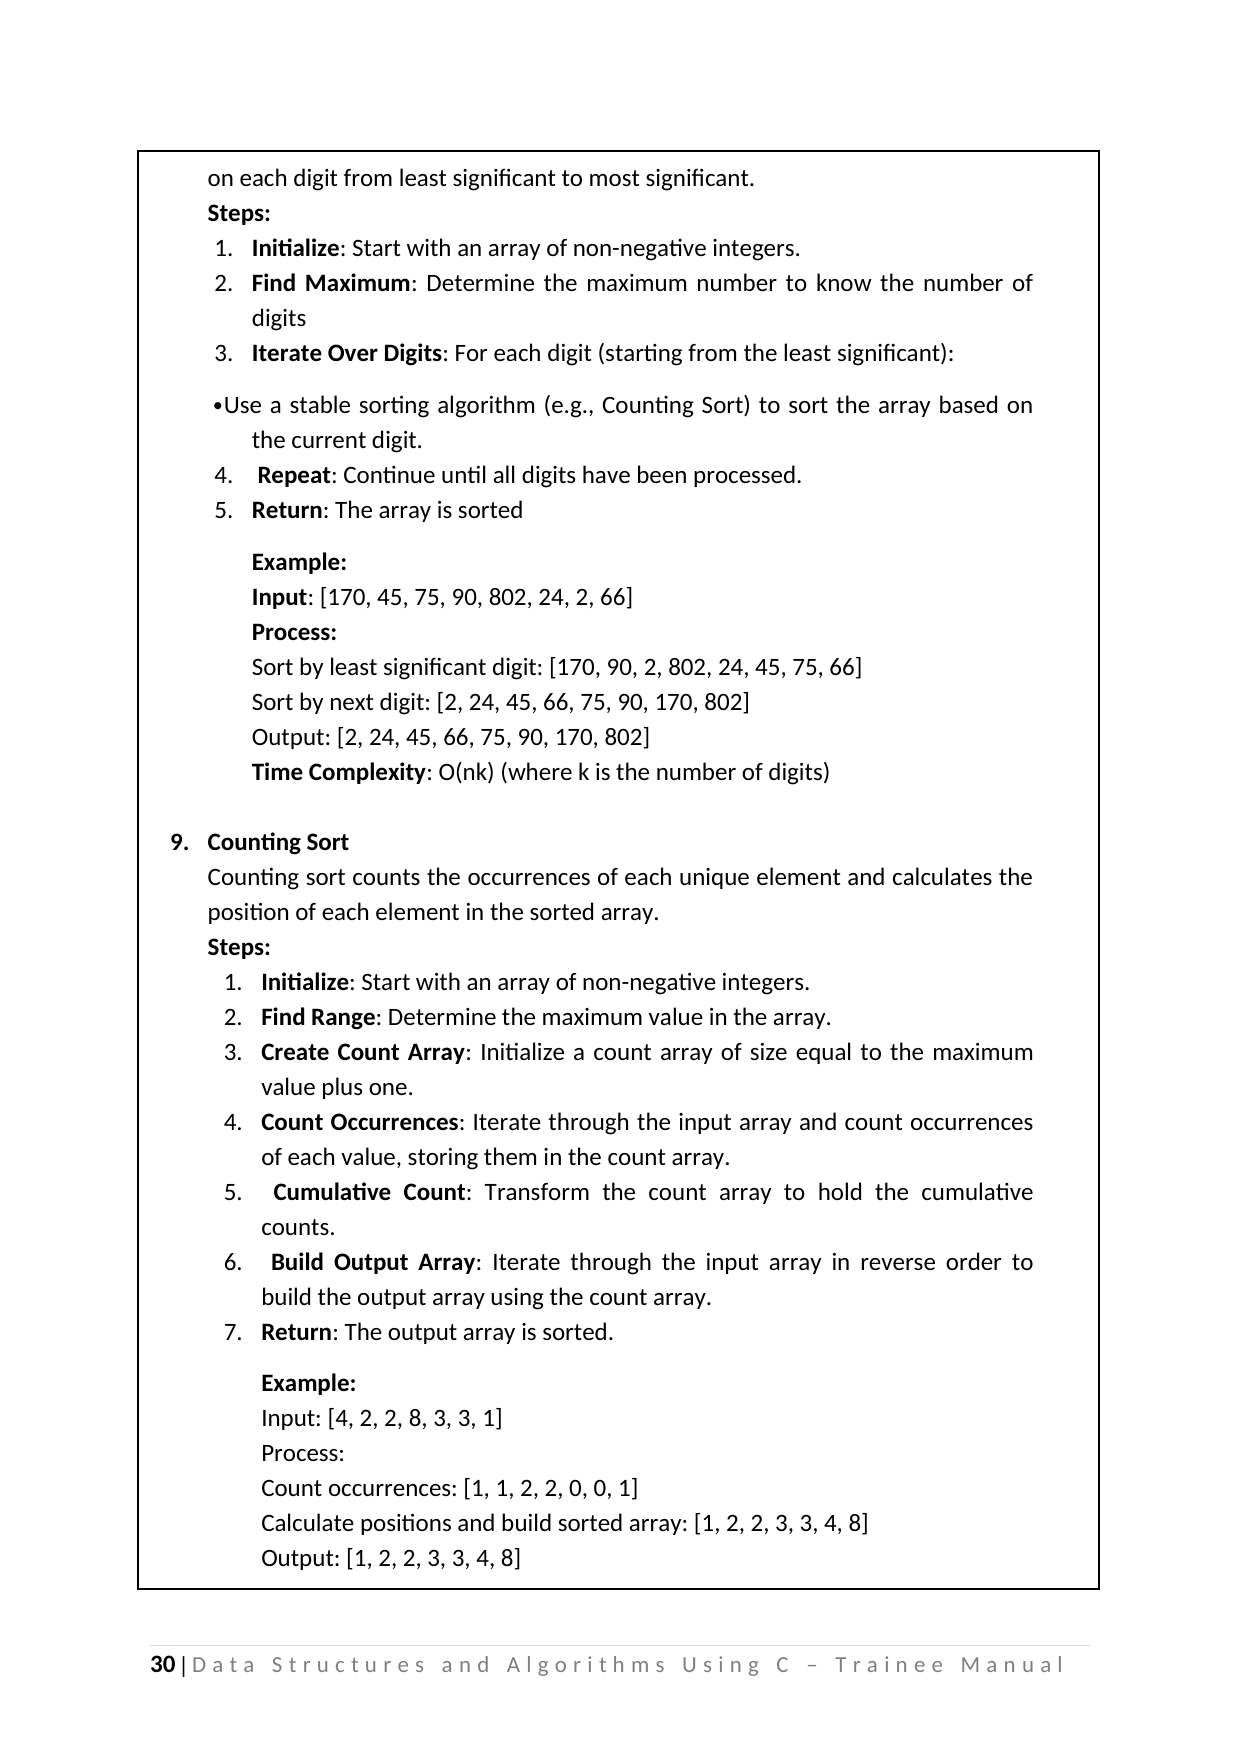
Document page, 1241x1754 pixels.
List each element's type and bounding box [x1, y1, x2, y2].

table_header [139, 152, 1098, 1588]
